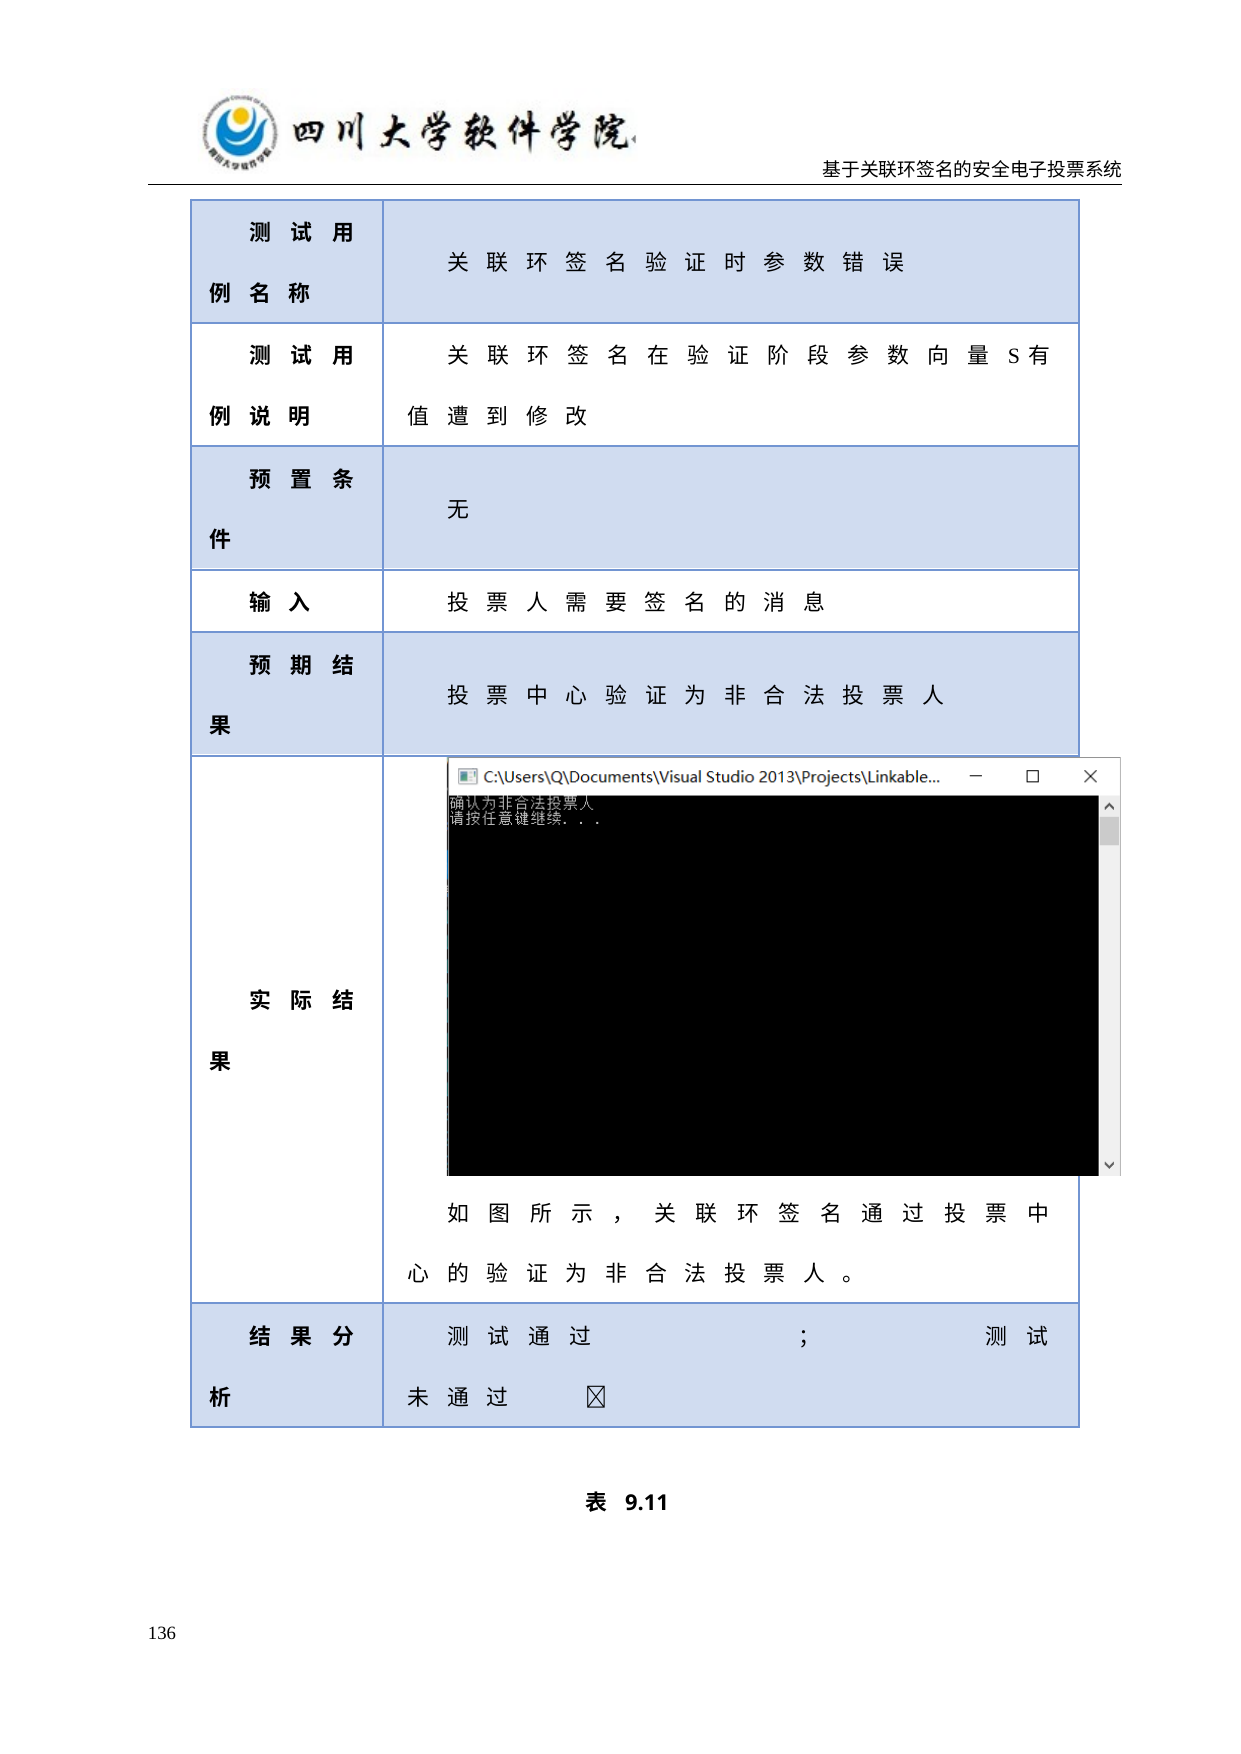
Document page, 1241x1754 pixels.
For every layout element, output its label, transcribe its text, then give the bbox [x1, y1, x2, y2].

table_cell 关联环签名验证时参数错误 [384, 201, 1078, 322]
picture [446, 757, 1121, 1176]
table_cell 测试通过 ； 测试未通过 [384, 1304, 1078, 1426]
table_cell 预期结果 [192, 633, 382, 754]
table_cell 结果分析 [192, 1304, 382, 1426]
table_cell 无 [384, 447, 1078, 568]
text 表9.11 [150, 1471, 1120, 1531]
table_cell 投票人需要签名的消息 [384, 571, 1078, 631]
table_cell 关联环签名在验证阶段参数向量S有值遭到修改 [384, 324, 1078, 445]
table_cell 如图所示，关联环签名通过投票中心的验证为非合法投票人。 [384, 757, 1078, 1302]
table_cell 投票中心验证为非合法投票人 [384, 633, 1078, 754]
table_cell 测试用例名称 [192, 201, 382, 322]
table_cell 实际结果 [192, 757, 382, 1302]
table_cell 输入 [192, 571, 382, 631]
table_cell 预置条件 [192, 447, 382, 568]
picture [197, 88, 639, 177]
table_cell 测试用例说明 [192, 324, 382, 445]
